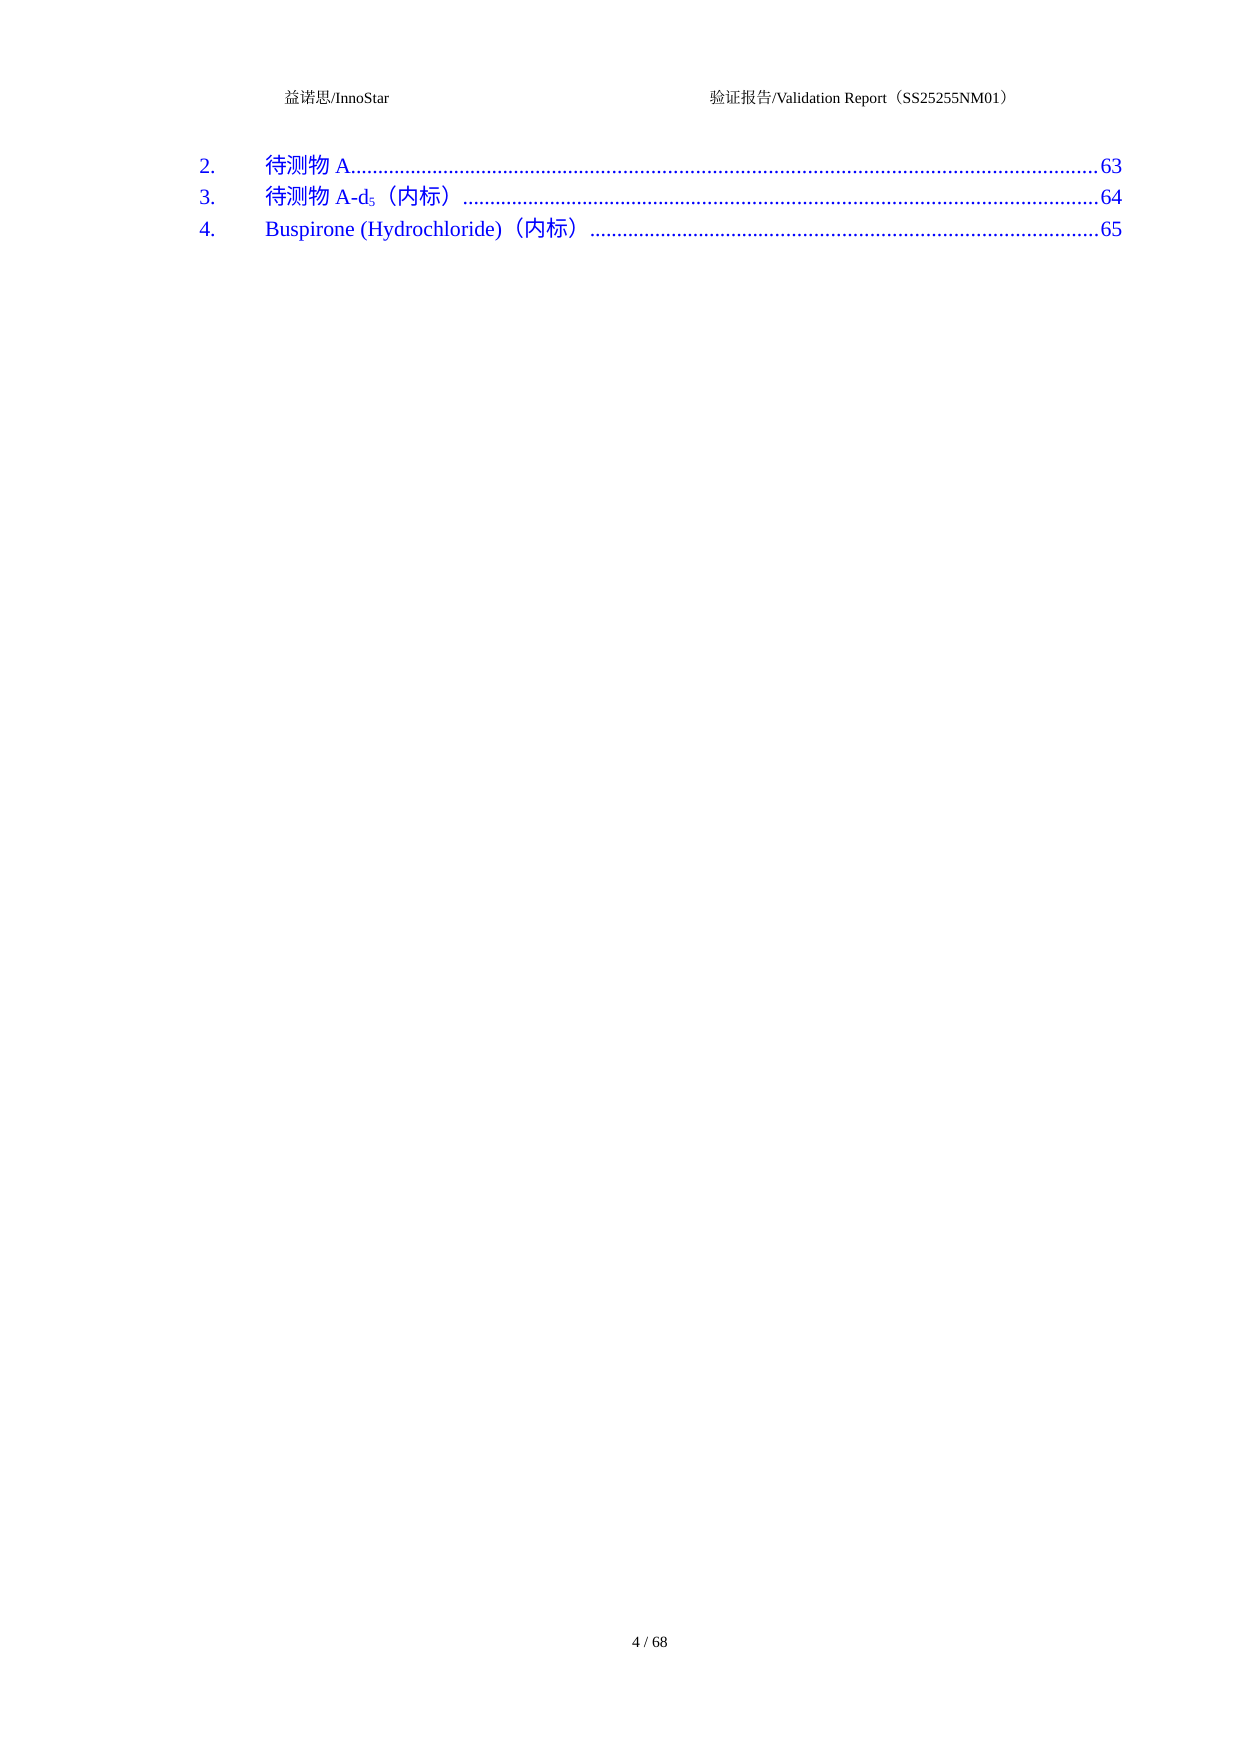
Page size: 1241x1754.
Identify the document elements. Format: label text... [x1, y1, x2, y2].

text 4. Buspirone (Hydrochloride)（内标） 65 [199, 211, 1122, 243]
text 3. 待测物A-d5（内标） 64 [199, 179, 1122, 211]
text 2. 待测物A 63 [199, 148, 1122, 179]
